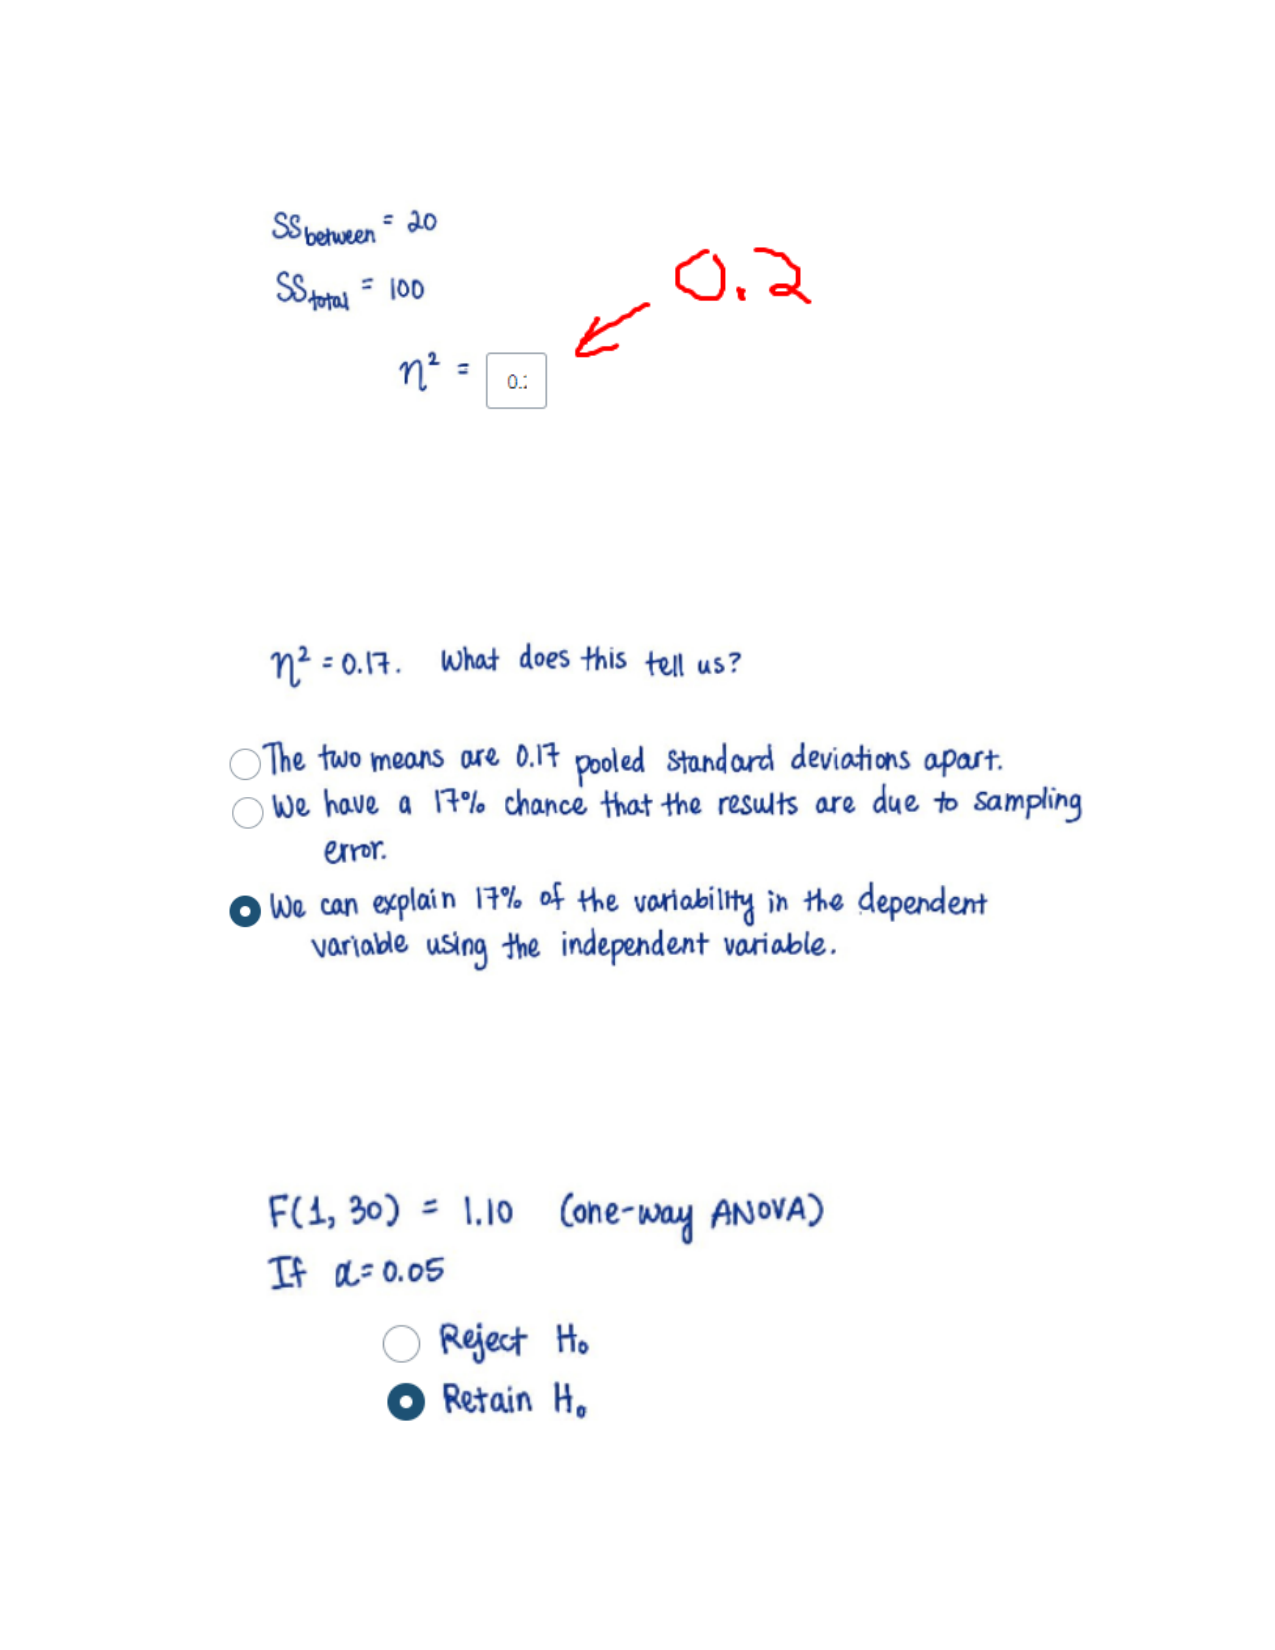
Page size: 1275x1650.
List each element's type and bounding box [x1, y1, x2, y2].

picture [150, 1081, 960, 1493]
picture [150, 150, 893, 544]
picture [150, 608, 1125, 1048]
